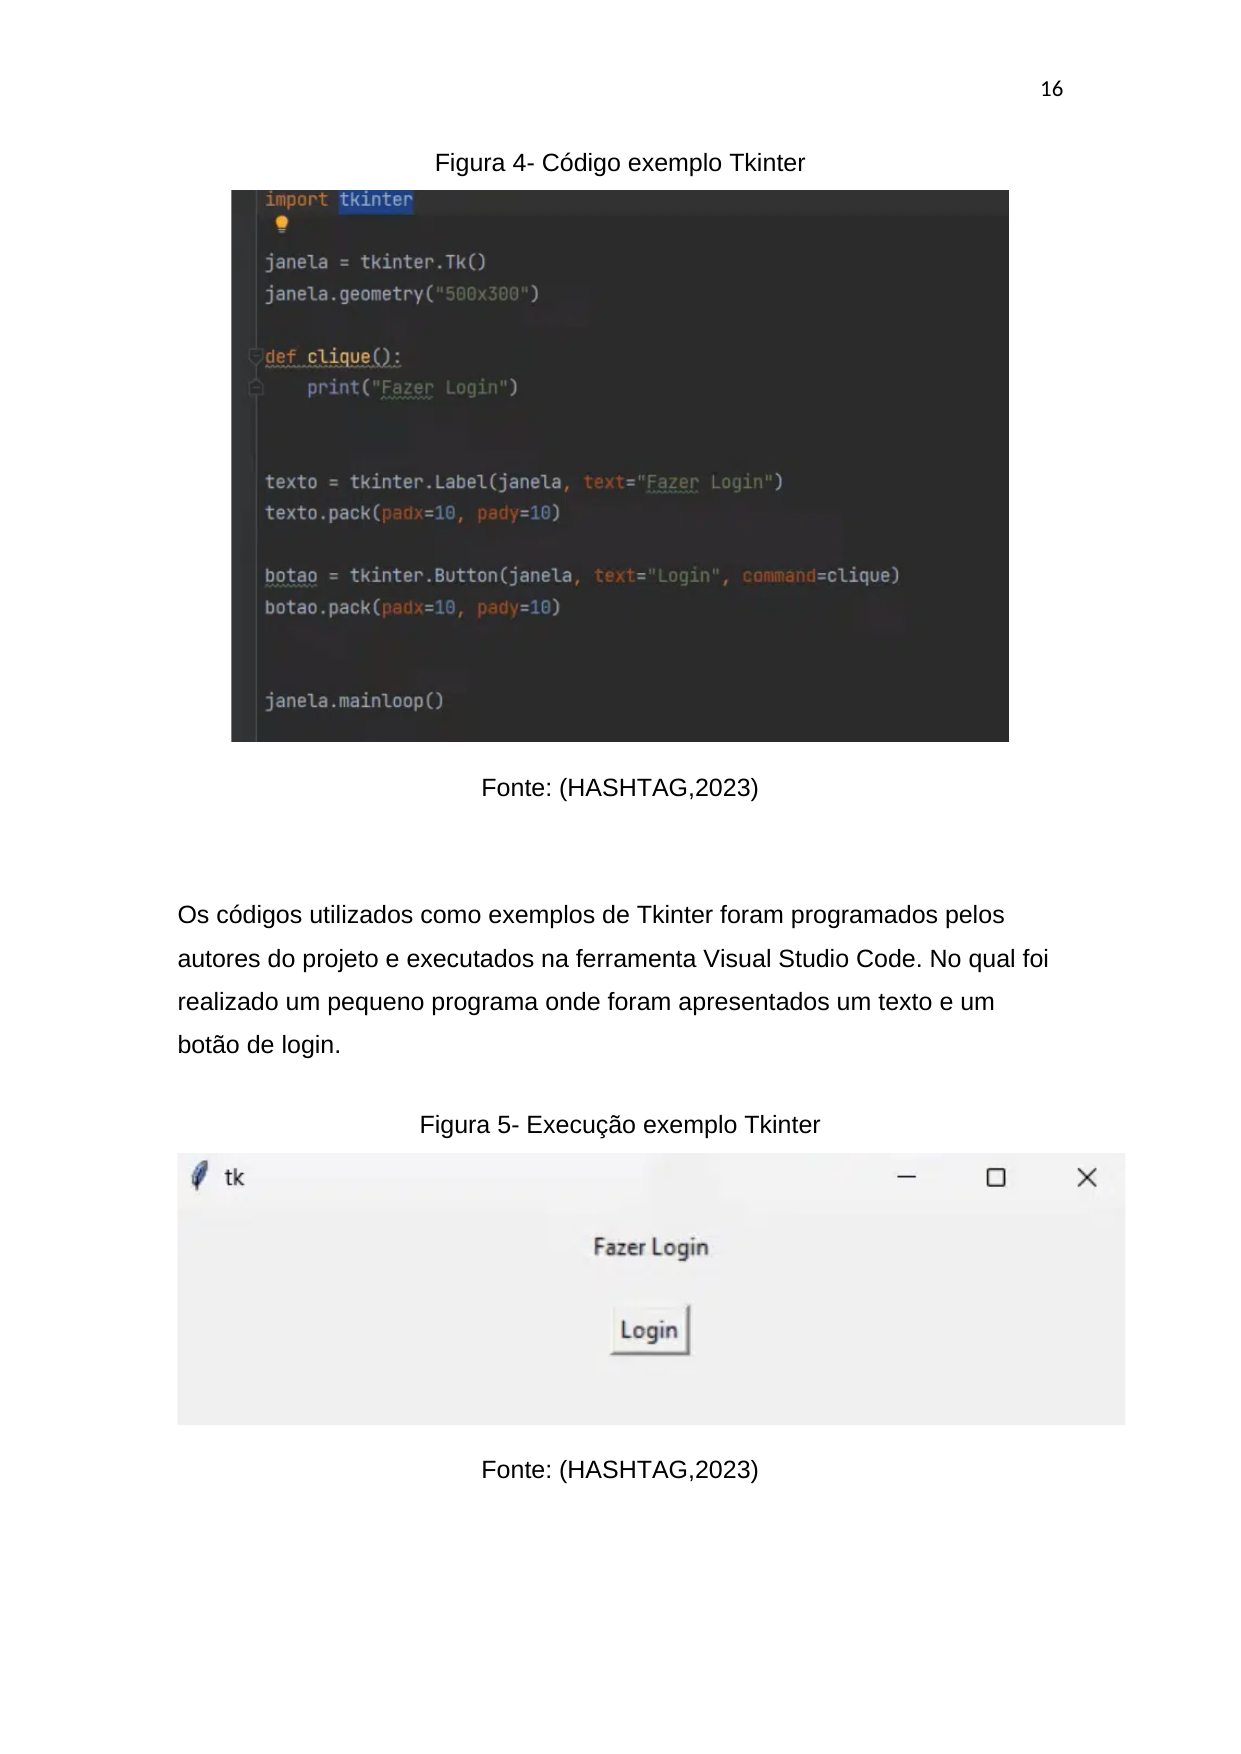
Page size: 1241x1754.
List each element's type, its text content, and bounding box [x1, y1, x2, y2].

text Fonte: (HASHTAG,2023) [177, 772, 1063, 801]
text Fonte: (HASHTAG,2023) [177, 1455, 1063, 1484]
text Os códigos utilizados como exemplos de Tkinter foram programados pelos autores do projeto e executados na ferramenta Visual Studio Code. No qual foi realizado um pequeno programa onde foram apresentados um texto e um botão de login. [177, 900, 1063, 1058]
picture [177, 1153, 1126, 1425]
text Figura 5- Execução exemplo Tkinter [177, 1110, 1063, 1139]
text Figura 4- Código exemplo Tkinter [177, 148, 1063, 176]
picture [231, 190, 1009, 742]
